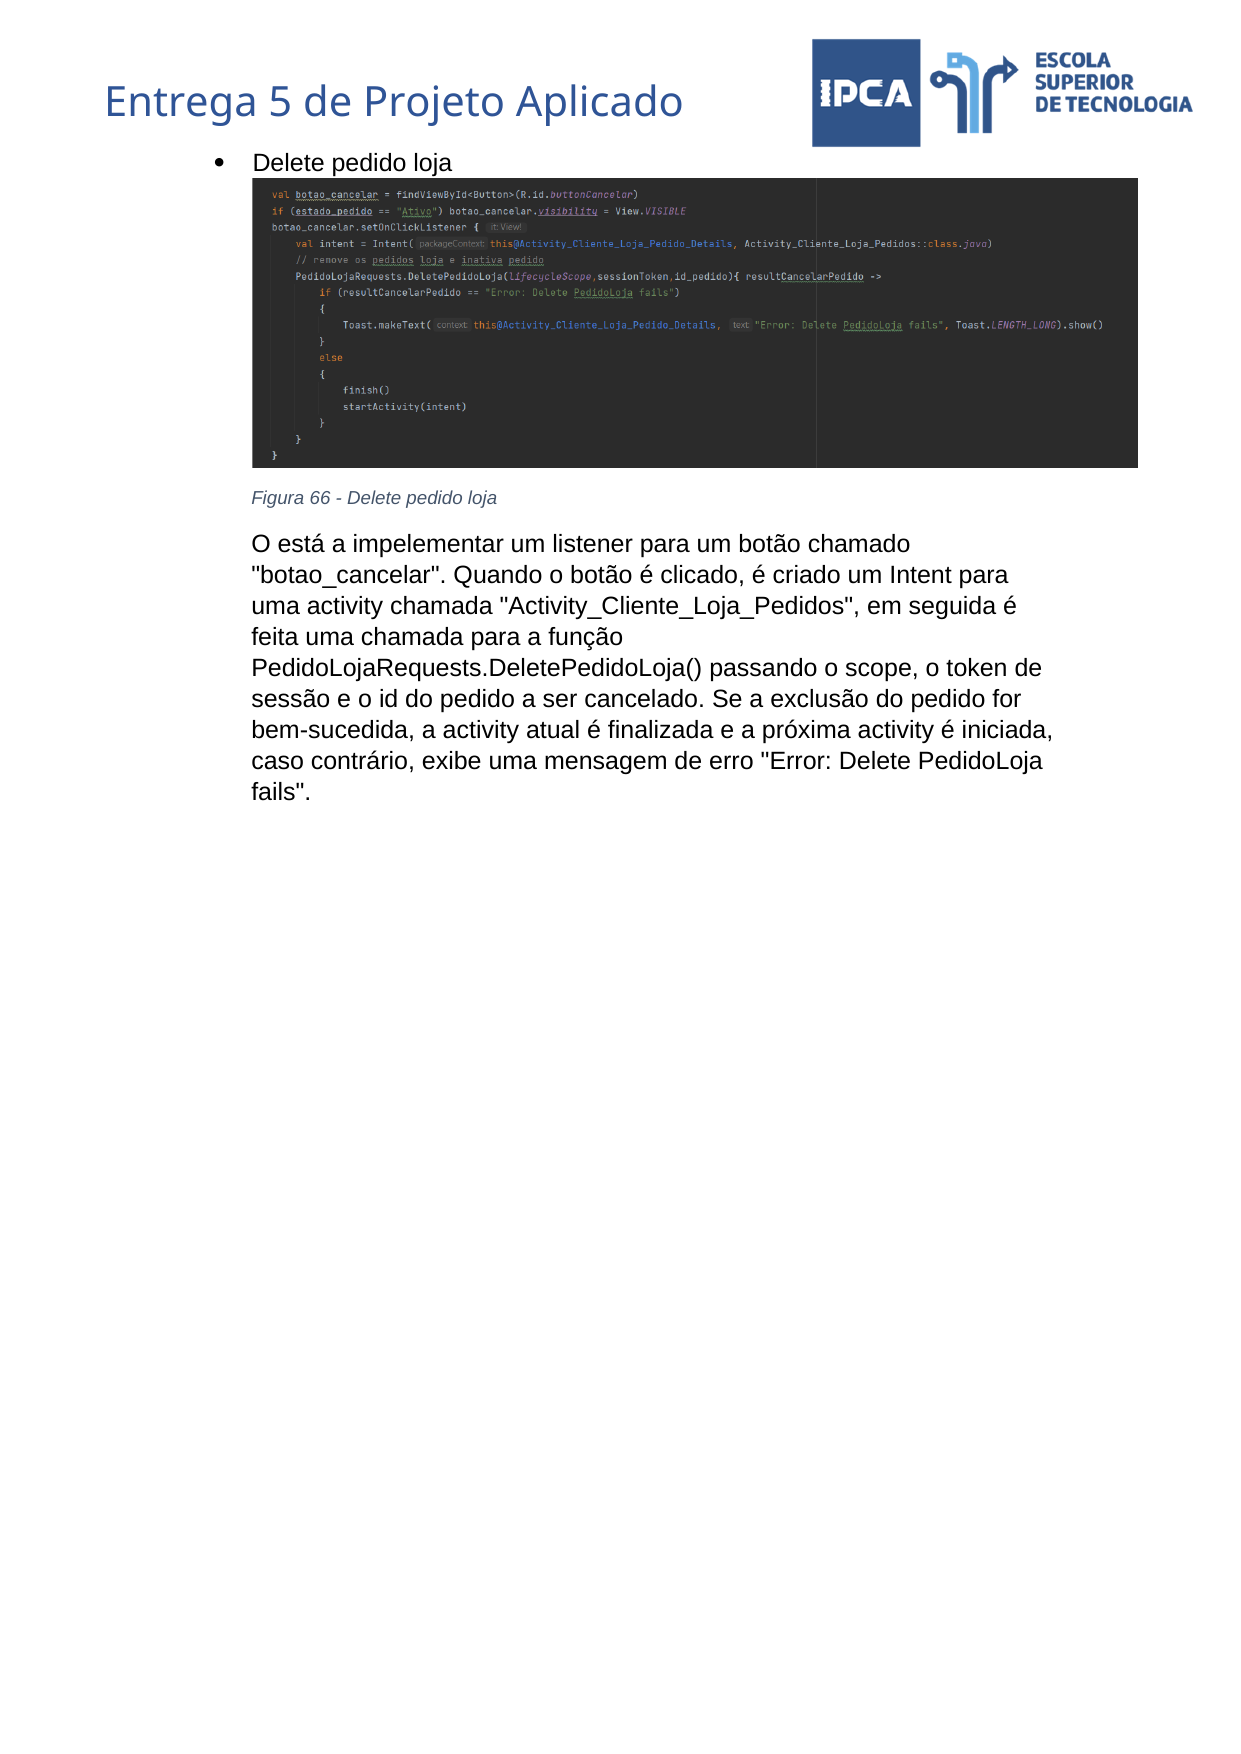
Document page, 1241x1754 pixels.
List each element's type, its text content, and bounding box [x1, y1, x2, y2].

picture [252, 0, 1213, 468]
list Delete pedido loja [215, 148, 1063, 176]
text O está a impelementar um listener para um botão chamado "botao_cancelar". Quando o botão é clicado, é criado um Intent para uma activity chamada "Activity_Cliente_Loja_Pedidos", em seguida é feita uma chamada para a função PedidoLojaRequests.DeletePedidoLoja() passando o scope, o token de sessão e o id do pedido a ser cancelado. Se a exclusão do pedido for bem-sucedida, a activity atual é finalizada e a próxima activity é iniciada, caso contrário, exibe uma mensagem de erro "Error: Delete PedidoLoja fails". [251, 529, 1063, 806]
